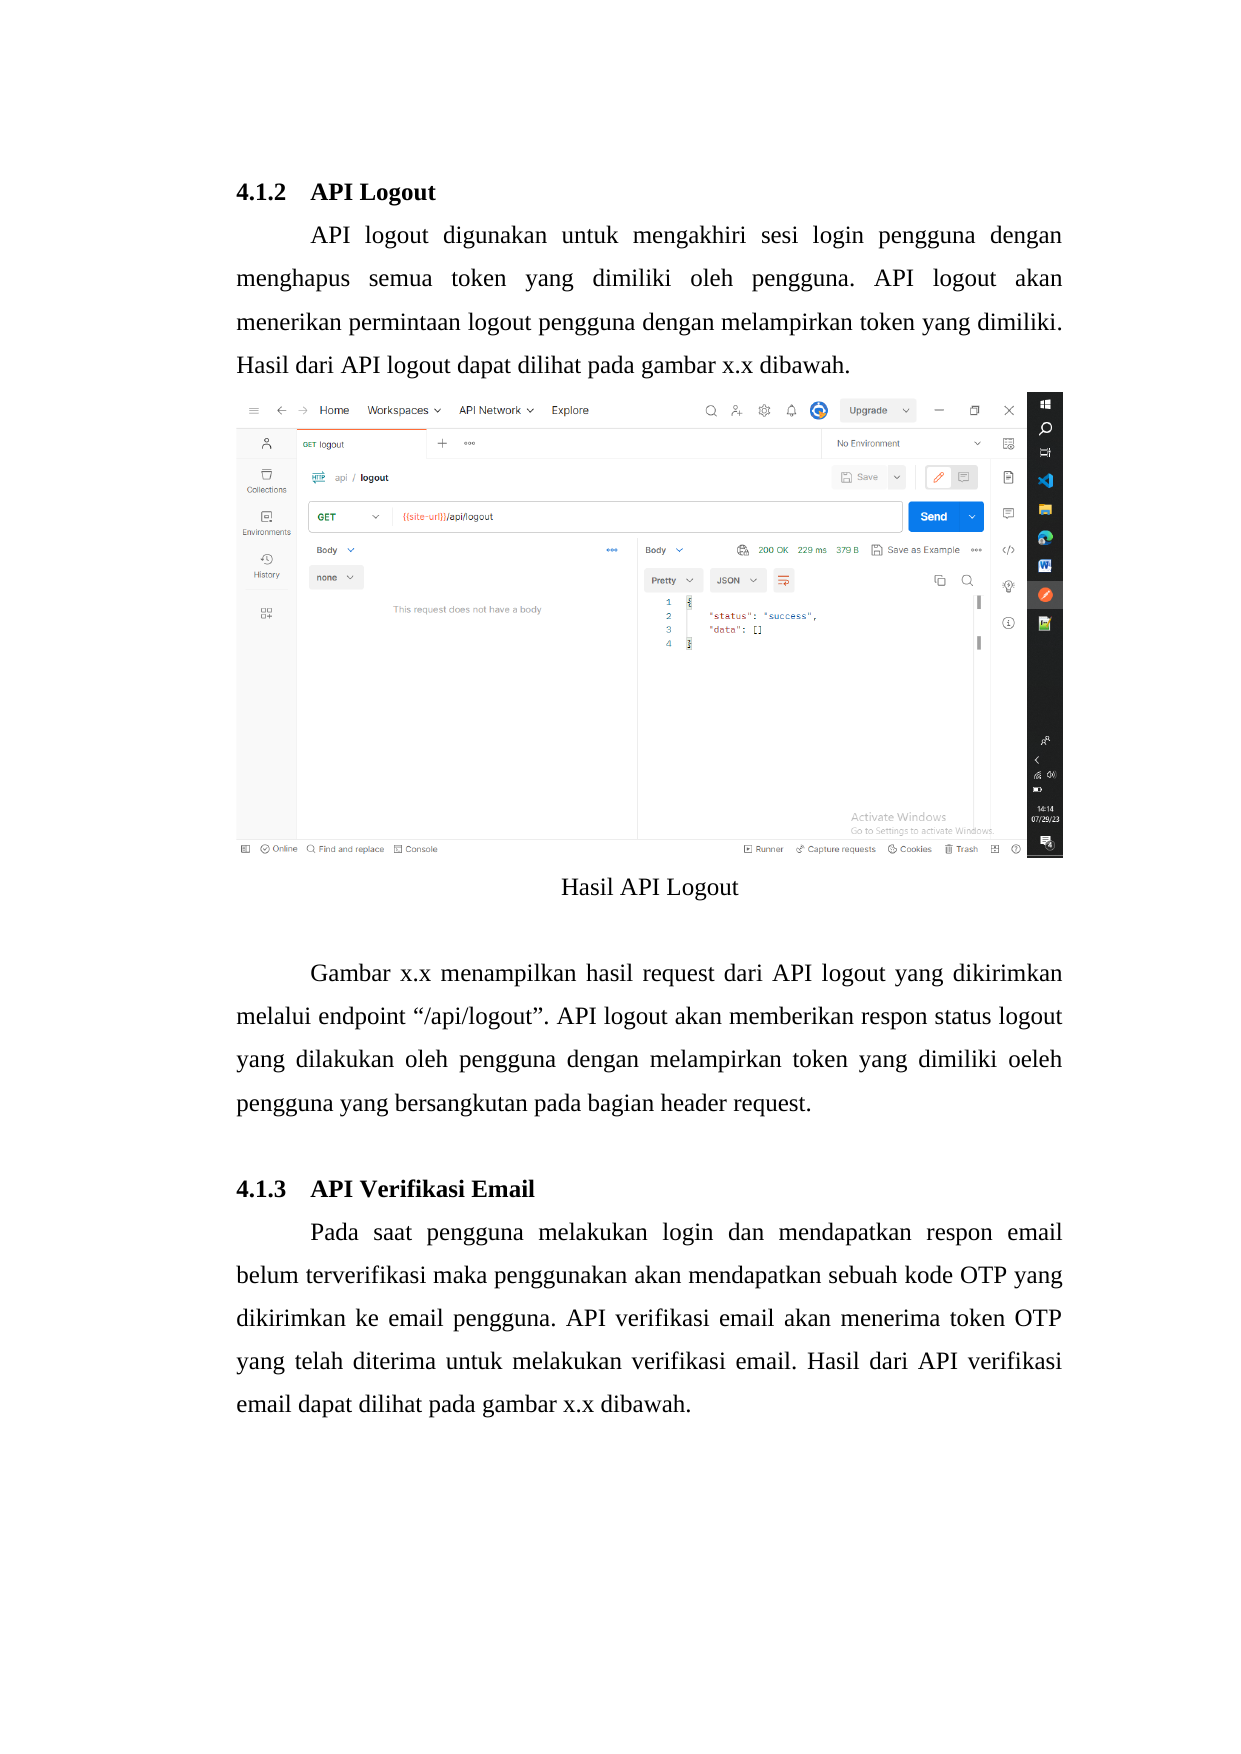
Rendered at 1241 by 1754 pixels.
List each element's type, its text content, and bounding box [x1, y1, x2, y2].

picture [236, 392, 1063, 858]
text Gambar x.x menampilkan hasil request dari API logout yang dikirimkan melalui endpoint “/api/logout”. API logout akan memberikan respon status logout yang dilakukan oleh pengguna dengan melampirkan token yang dimiliki oeleh pengguna yang bersangkutan pada bagian header request. [236, 958, 1063, 1116]
text Hasil API Logout [236, 872, 1063, 901]
text API Logout [236, 177, 1063, 206]
text API Verifikasi Email [236, 1174, 1063, 1203]
text Pada saat pengguna melakukan login dan mendapatkan respon email belum terverifikasi maka penggunakan akan mendapatkan sebuah kode OTP yang dikirimkan ke email pengguna. API verifikasi email akan menerima token OTP yang telah diterima untuk melakukan verifikasi email. Hasil dari API verifikasi email dapat dilihat pada gambar x.x dibawah. [236, 1217, 1063, 1418]
text API logout digunakan untuk mengakhiri sesi login pengguna dengan menghapus semua token yang dimiliki oleh pengguna. API logout akan menerikan permintaan logout pengguna dengan melampirkan token yang dimiliki. Hasil dari API logout dapat dilihat pada gambar x.x dibawah. [236, 220, 1063, 378]
